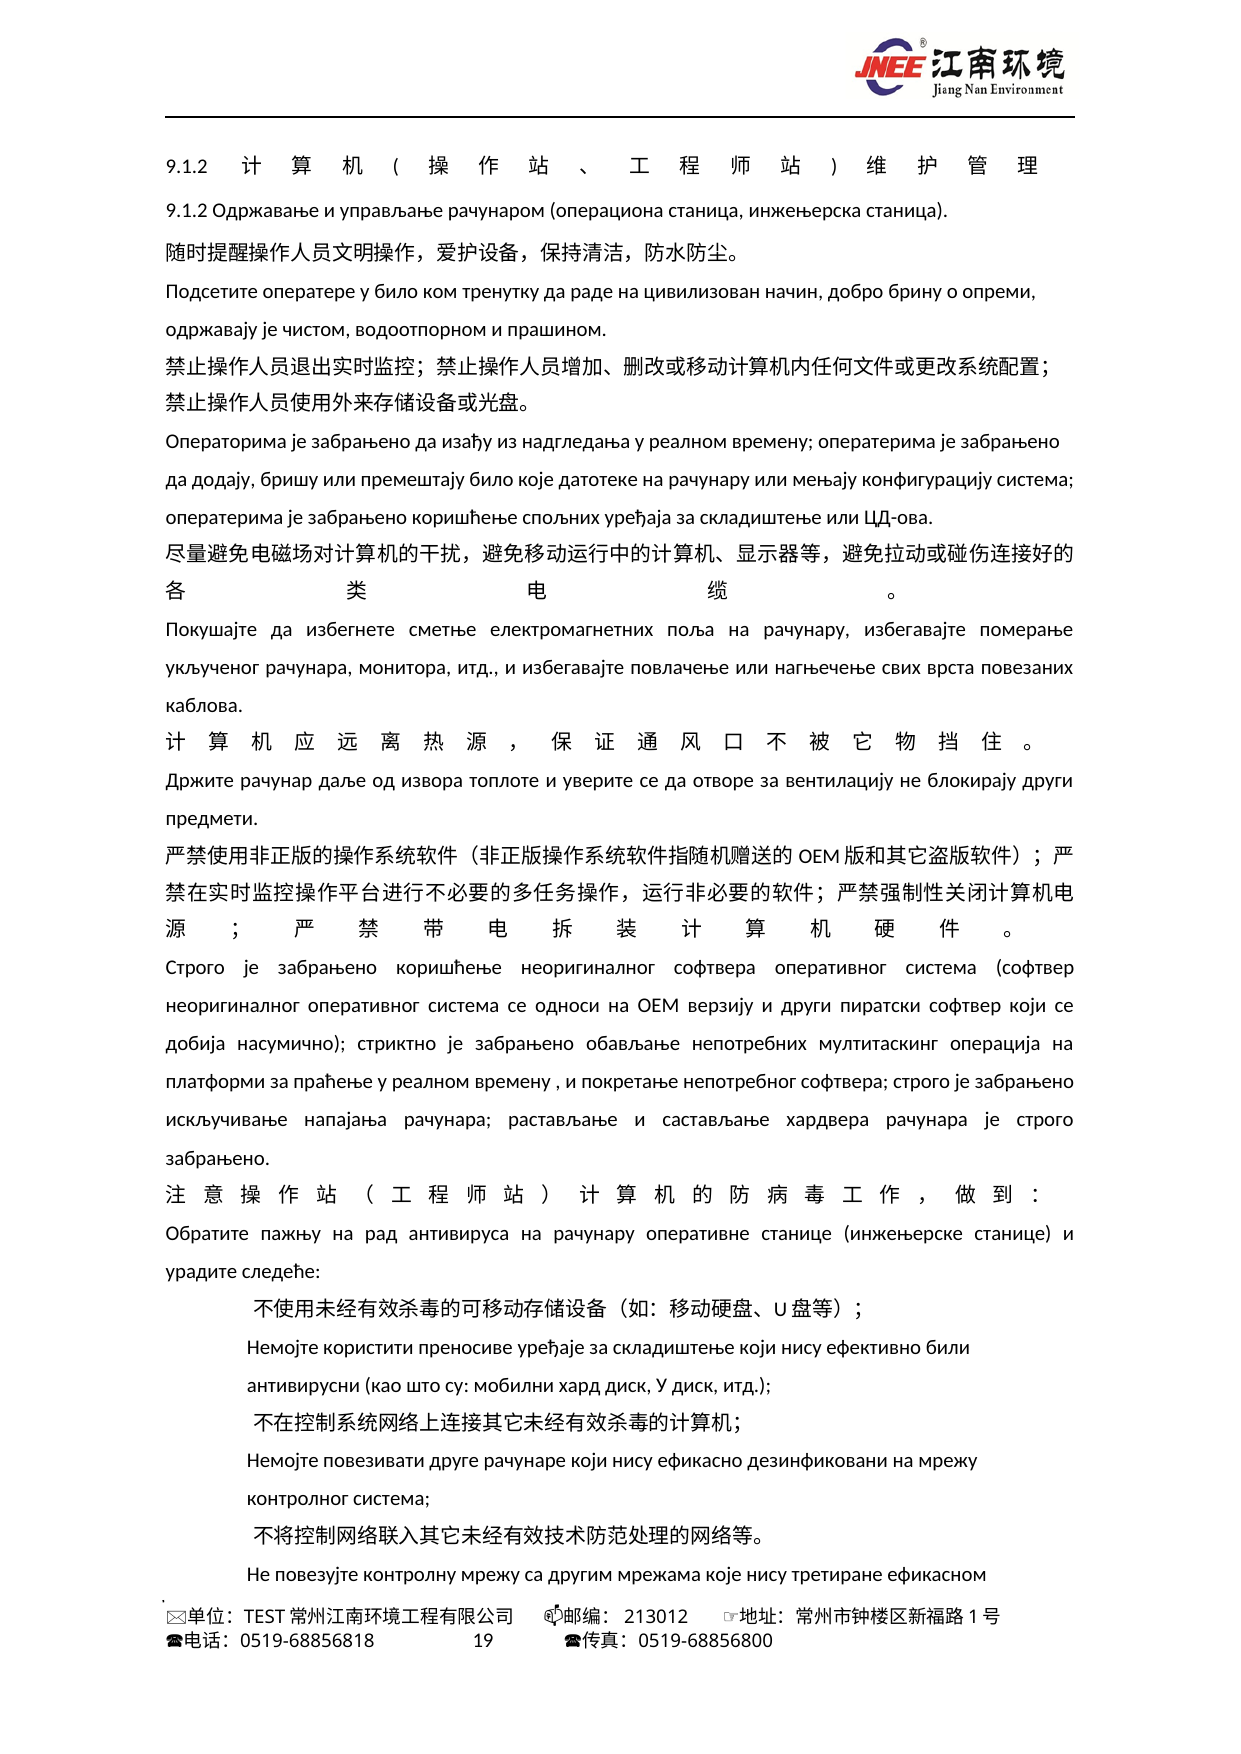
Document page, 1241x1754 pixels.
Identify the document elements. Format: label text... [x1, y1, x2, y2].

picture [845, 32, 1080, 99]
text 计算机应远离热源，保证通风口不被它物挡住。 Држите рачунар даље од извора топлоте и уверите се да отворе за вентилацију не блокирају други предмети. [165, 730, 1075, 831]
text 不使用未经有效杀毒的可移动存储设备（如：移动硬盘、U盘等）； Немојте користити преносиве уређаје за складиштење који нису ефективно били антивирусни (као што су: мобилни хард диск, У диск, итд.); [247, 1296, 1075, 1398]
text 尽量避免电磁场对计算机的干扰，避免移动运行中的计算机、显示器等，避免拉动或碰伤连接好的各类电缆。 Покушајте да избегнете сметње електромагнетних поља на рачунару, избегавајте померање укљученог рачунара, монитора, итд., и избегавајте повлачење или нагњечење свих врста повезаних каблова. [165, 542, 1075, 717]
text 禁止操作人员退出实时监控；禁止操作人员增加、删改或移动计算机内任何文件或更改系统配置；禁止操作人员使用外来存储设备或光盘。 Операторима је забрањено да изађу из надгледања у реалном времену; оператерима је забрањено да додају, бришу или премештају било које датотеке на рачунару или мењају конфигурацију система; оператерима је забрањено коришћење спољних уређаја за складиштење или ЦД-ова. [165, 355, 1075, 530]
text 注意操作站（工程师站）计算机的防病毒工作，做到： Обратите пажњу на рад антивируса на рачунару оперативне станице (инжењерске станице) и урадите следеће: [165, 1183, 1075, 1283]
text 9.1.2计算机(操作站、工程师站)维护管理 9.1.2 Одржавање и управљање рачунаром (операциона станица, инжењерска станица). [165, 153, 1075, 223]
text 严禁使用非正版的操作系统软件（非正版操作系统软件指随机赠送的OEM版和其它盗版软件）；严禁在实时监控操作平台进行不必要的多任务操作，运行非必要的软件；严禁强制性关闭计算机电源；严禁带电拆装计算机硬件。 Строго је забрањено коришћење неоригиналног софтвера оперативног система (софтвер неоригиналног оперативног система се односи на ОЕМ верзију и други пиратски софтвер који се добија насумично); стриктно је забрањено обављање непотребних мултитаскинг операција на платформи за праћење у реалном времену , и покретање непотребног софтвера; строго је забрањено искључивање напајања рачунара; растављање и састављање хардвера рачунара је строго забрањено. [165, 843, 1075, 1170]
text 随时提醒操作人员文明操作，爱护设备，保持清洁，防水防尘。 Подсетите оператере у било ком тренутку да раде на цивилизован начин, добро брину о опреми, одржавају је чистом, водоотпорном и прашином. [165, 241, 1075, 342]
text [247, 1524, 1075, 1586]
text 不在控制系统网络上连接其它未经有效杀毒的计算机； Немојте повезивати друге рачунаре који нису ефикасно дезинфиковани на мрежу контролног система; [247, 1411, 1075, 1511]
